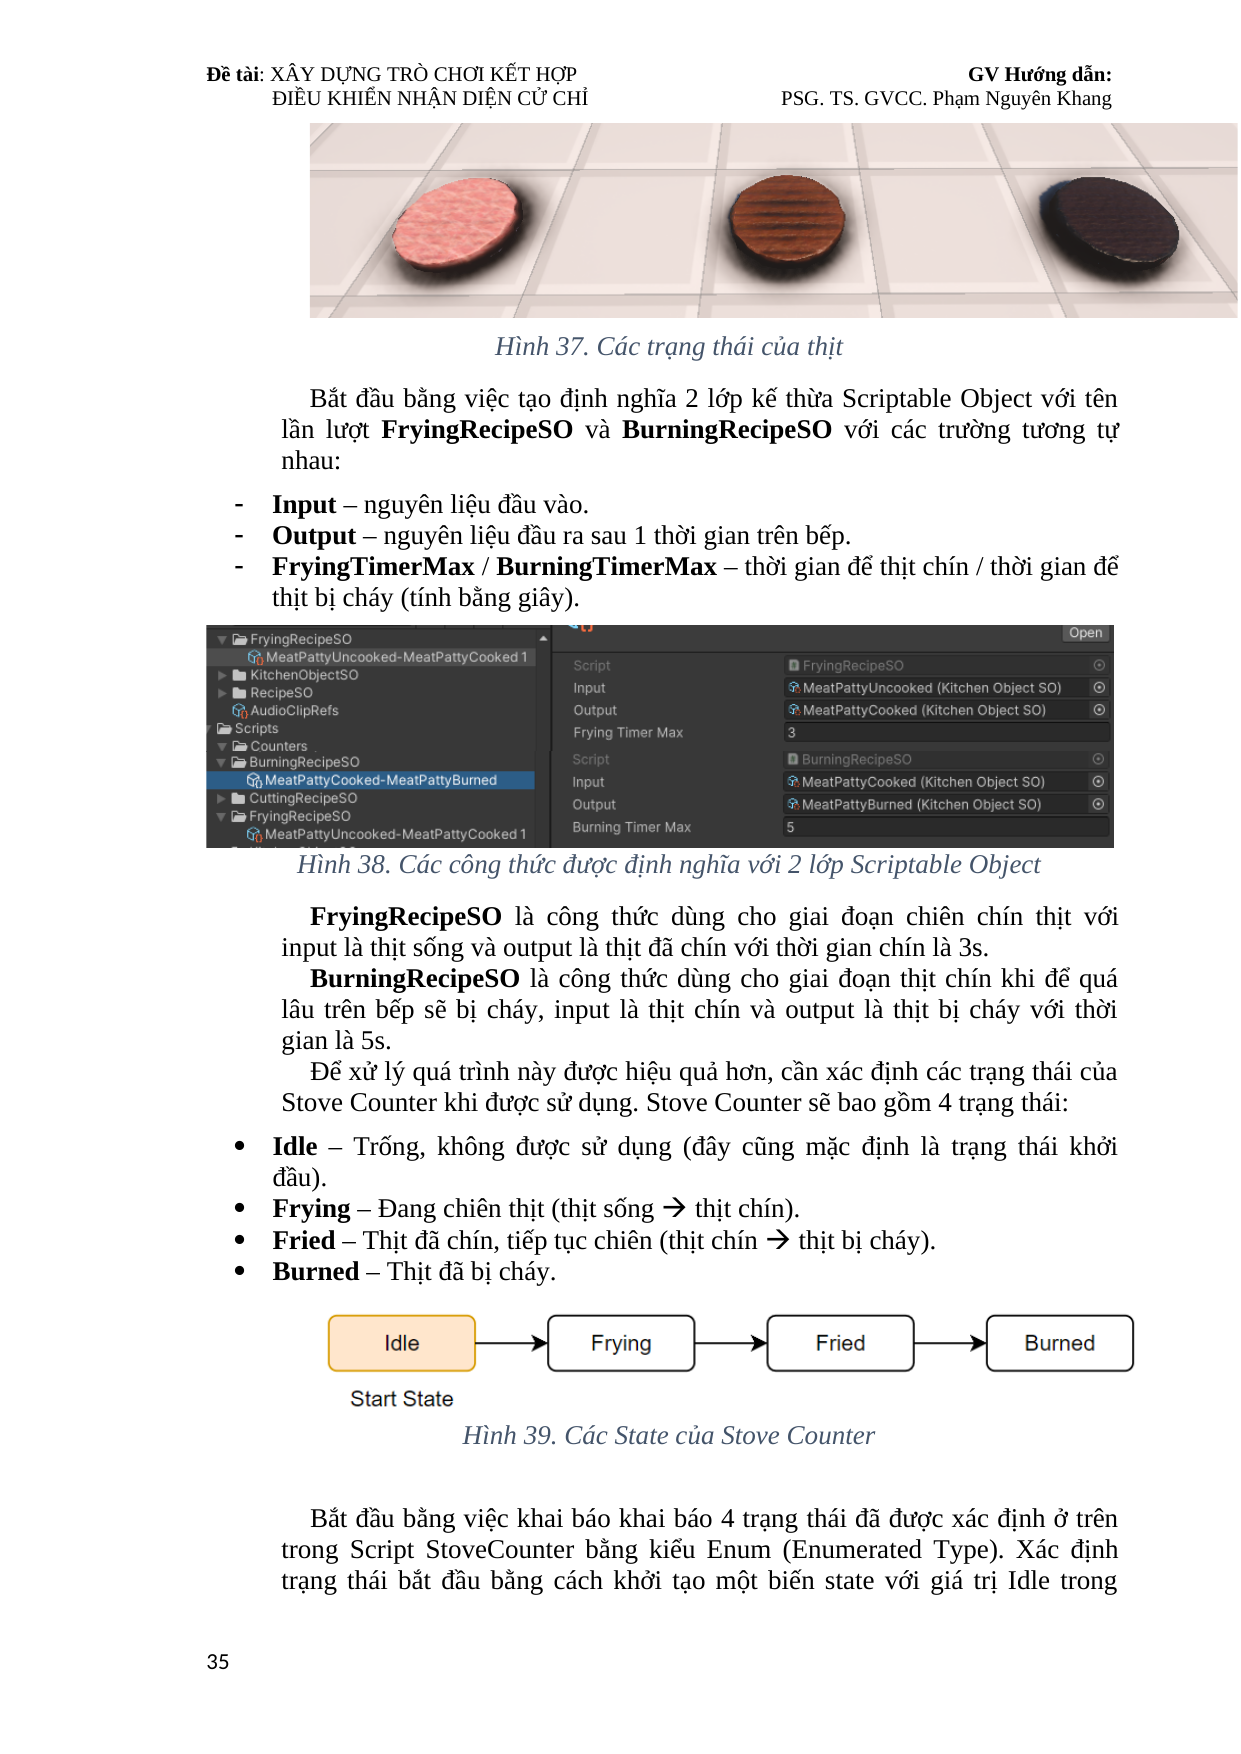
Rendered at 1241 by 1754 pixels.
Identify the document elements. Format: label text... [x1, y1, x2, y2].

text Để xử lý quá trình này được hiệu quả hơn, cần xác định các trạng thái của Stove Counter khi được sử dụng. Stove Counter sẽ bao gồm 4 trạng thái: [281, 1055, 1119, 1118]
list Burned – Thịt đã bị cháy. [235, 1255, 1119, 1286]
picture [206, 625, 1114, 848]
text Hình 39. Các State của Stove Counter [206, 1419, 1134, 1450]
list Output – nguyên liệu đầu ra sau 1 thời gian trên bếp. [234, 519, 1119, 550]
text Hình 38. Các công thức được định nghĩa với 2 lớp Scriptable Object [206, 848, 1134, 879]
picture [309, 123, 1238, 318]
list FryingTimerMax / BurningTimerMax – thời gian để thịt chín / thời gian để thịt bị cháy (tính bằng giây). [234, 550, 1119, 613]
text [281, 1502, 1119, 1595]
text Hình 37. Các trạng thái của thịt [206, 330, 1134, 361]
list Frying – Đang chiên thịt (thịt sống thịt chín). [235, 1193, 1119, 1224]
list Idle – Trống, không được sử dụng (đây cũng mặc định là trạng thái khởi đầu). [235, 1130, 1119, 1193]
list Input – nguyên liệu đầu vào. [234, 488, 1119, 519]
text BurningRecipeSO là công thức dùng cho giai đoạn thịt chín khi để quá lâu trên bếp sẽ bị cháy, input là thịt chín và output là thịt bị cháy với thời gian là 5s. [281, 962, 1119, 1055]
text Bắt đầu bằng việc tạo định nghĩa 2 lớp kế thừa Scriptable Object với tên lần lượt FryingRecipeSO và BurningRecipeSO với các trường tương tự nhau: [281, 382, 1119, 475]
picture [309, 1298, 1153, 1419]
list Fried – Thịt đã chín, tiếp tục chiên (thịt chín thịt bị cháy). [235, 1224, 1119, 1255]
text FryingRecipeSO là công thức dùng cho giai đoạn chiên chín thịt với input là thịt sống và output là thịt đã chín với thời gian chín là 3s. [281, 900, 1119, 962]
